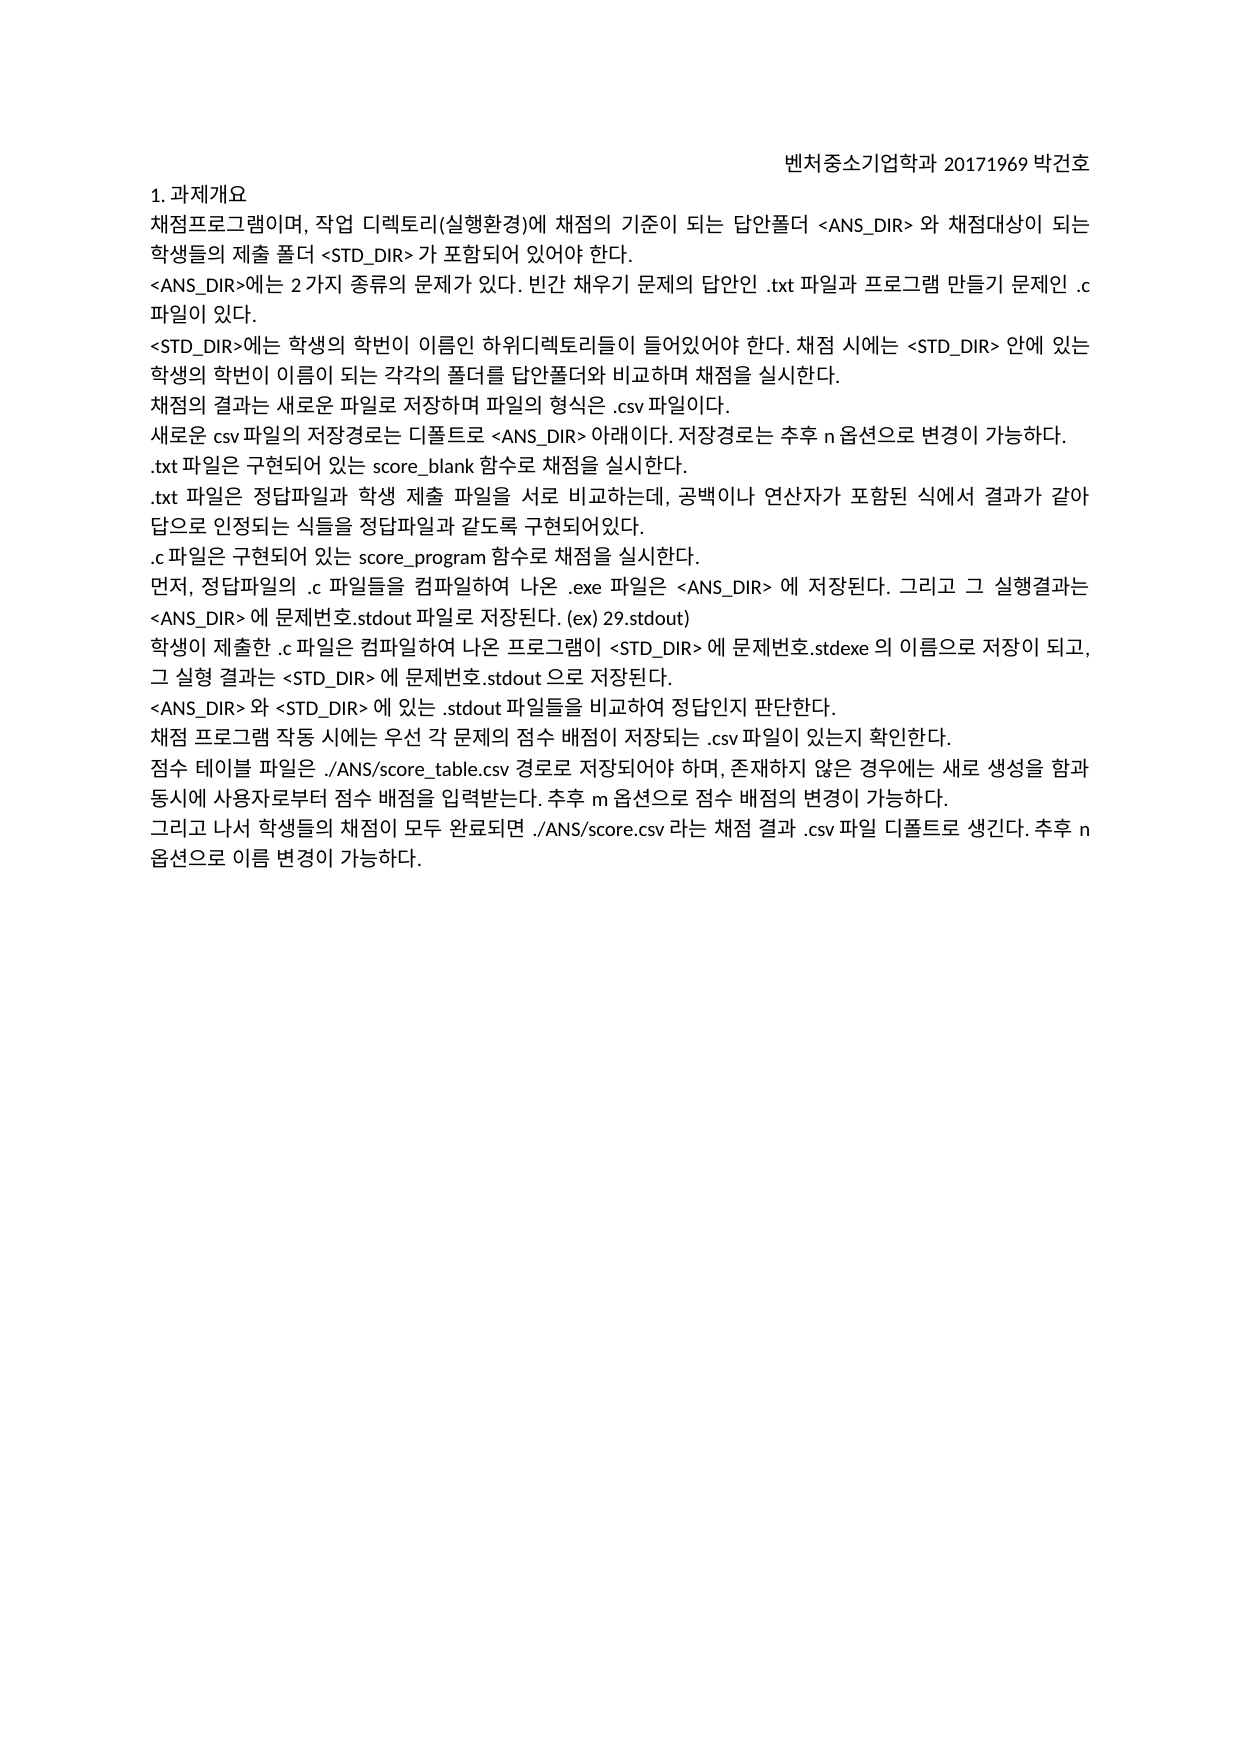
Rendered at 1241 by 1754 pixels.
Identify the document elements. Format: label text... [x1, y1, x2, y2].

text 벤처중소기업학과 20171969 박건호 [150, 148, 1090, 178]
text .txt 파일은 정답파일과 학생 제출 파일을 서로 비교하는데, 공백이나 연산자가 포함된 식에서 결과가 같아 답으로 인정되는 식들을 정답파일과 같도록 구현되어있다. [150, 480, 1090, 540]
text .c 파일은 구현되어 있는 score_program 함수로 채점을 실시한다. [150, 540, 1090, 571]
text 채점 프로그램 작동 시에는 우선 각 문제의 점수 배점이 저장되는 .csv 파일이 있는지 확인한다. [150, 722, 1090, 752]
text 새로운 csv파일의 저장경로는 디폴트로 <ANS_DIR> 아래이다. 저장경로는 추후 n옵션으로 변경이 가능하다. [150, 419, 1090, 450]
text 학생이 제출한 .c 파일은 컴파일하여 나온 프로그램이 <STD_DIR> 에 문제번호.stdexe 의 이름으로 저장이 되고, 그 실형 결과는 <STD_DIR> 에 문제번호.stdout 으로 저장된다. [150, 631, 1090, 691]
text .txt 파일은 구현되어 있는 score_blank 함수로 채점을 실시한다. [150, 450, 1090, 480]
text <ANS_DIR>에는 2가지 종류의 문제가 있다. 빈간 채우기 문제의 답안인 .txt 파일과 프로그램 만들기 문제인 .c 파일이 있다. [150, 268, 1090, 329]
text 그리고 나서 학생들의 채점이 모두 완료되면 ./ANS/score.csv 라는 채점 결과 .csv 파일 디폴트로 생긴다. 추후 n 옵션으로 이름 변경이 가능하다. [150, 812, 1090, 873]
text 채점프로그램이며, 작업 디렉토리(실행환경)에 채점의 기준이 되는 답안폴더 <ANS_DIR> 와 채점대상이 되는 학생들의 제출 폴더 <STD_DIR> 가 포함되어 있어야 한다. [150, 208, 1090, 268]
text 점수 테이블 파일은 ./ANS/score_table.csv 경로로 저장되어야 하며, 존재하지 않은 경우에는 새로 생성을 함과 동시에 사용자로부터 점수 배점을 입력받는다. 추후 m 옵션으로 점수 배점의 변경이 가능하다. [150, 752, 1090, 812]
text 1. 과제개요 [150, 178, 1090, 208]
text 먼저, 정답파일의 .c 파일들을 컴파일하여 나온 .exe 파일은 <ANS_DIR> 에 저장된다. 그리고 그 실행결과는 <ANS_DIR> 에 문제번호.stdout 파일로 저장된다. (ex) 29.stdout) [150, 571, 1090, 631]
text <ANS_DIR> 와 <STD_DIR> 에 있는 .stdout 파일들을 비교하여 정답인지 판단한다. [150, 691, 1090, 722]
text <STD_DIR>에는 학생의 학번이 이름인 하위디렉토리들이 들어있어야 한다. 채점 시에는 <STD_DIR> 안에 있는 학생의 학번이 이름이 되는 각각의 폴더를 답안폴더와 비교하며 채점을 실시한다. [150, 329, 1090, 389]
text 채점의 결과는 새로운 파일로 저장하며 파일의 형식은 .csv파일이다. [150, 389, 1090, 419]
